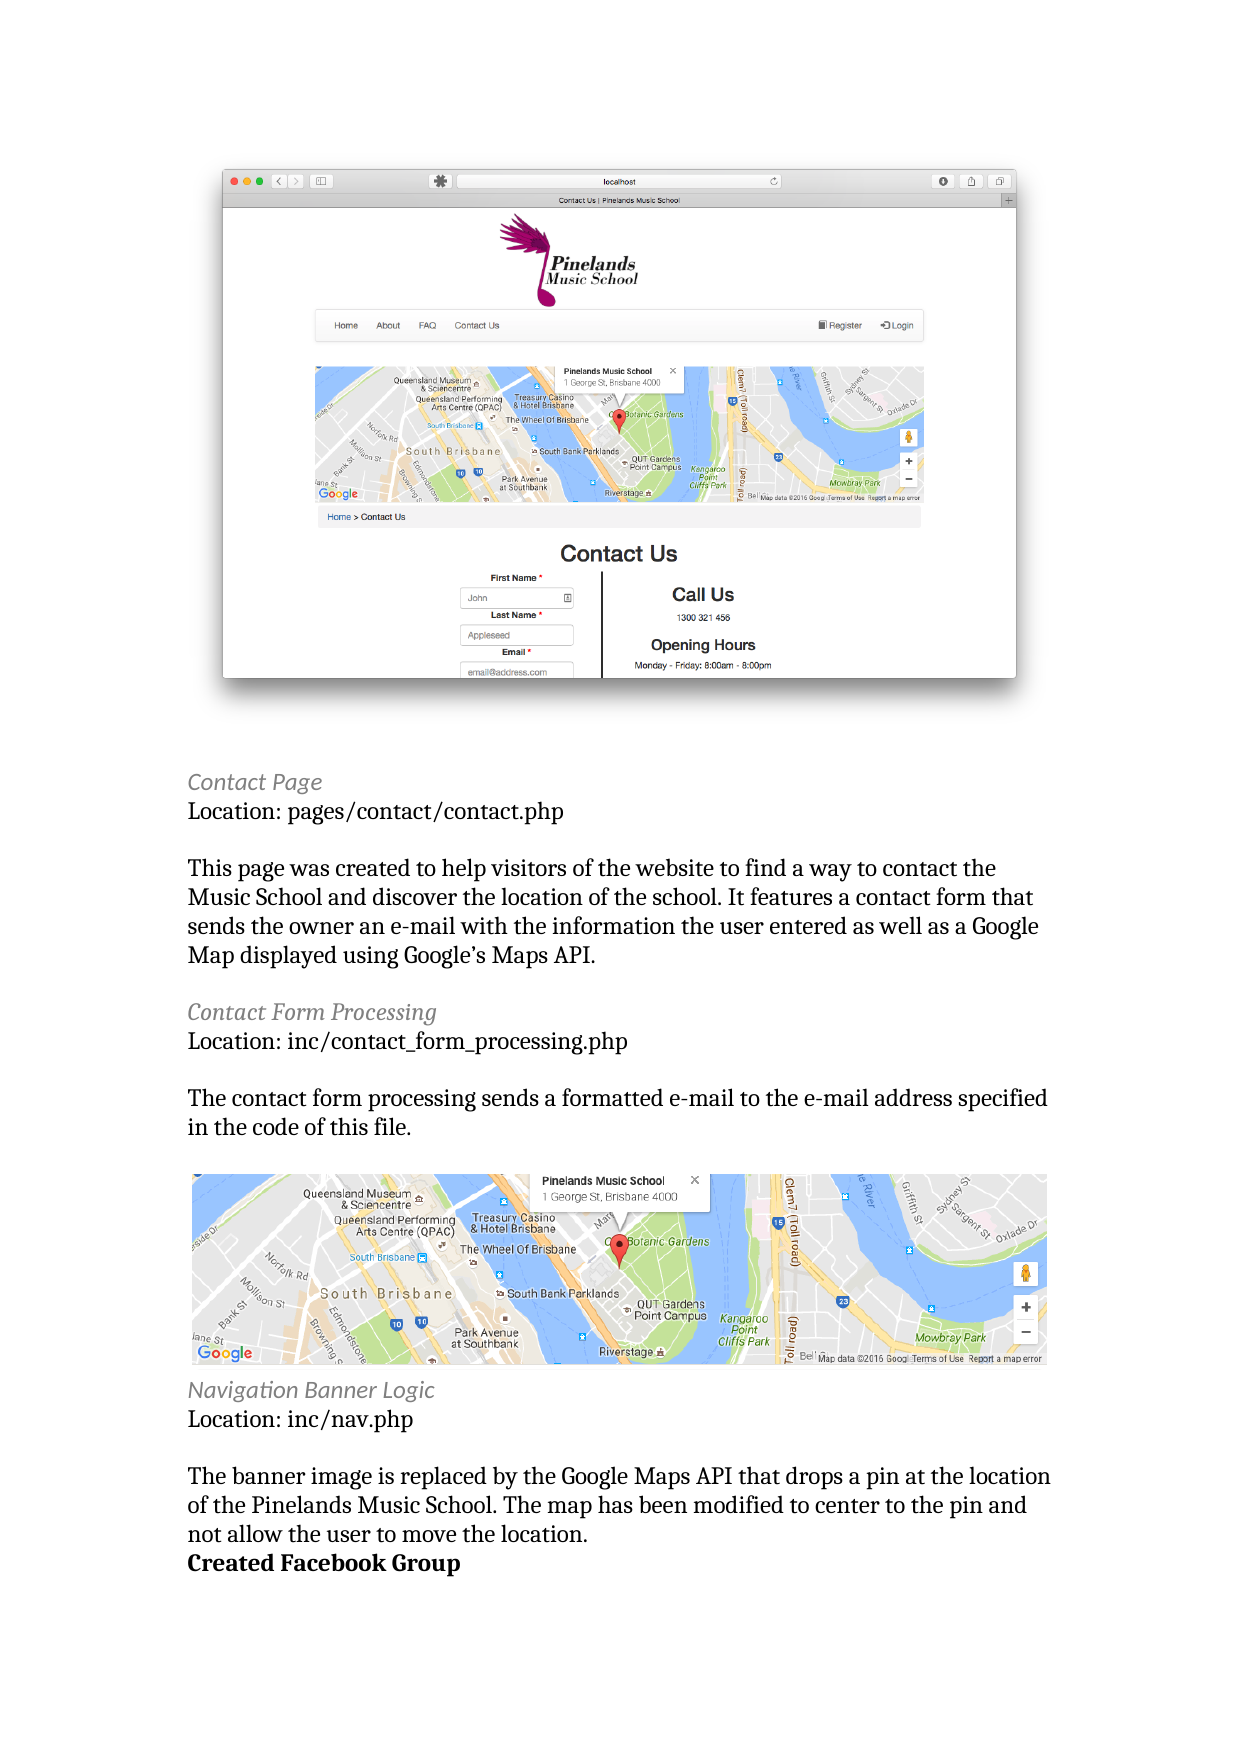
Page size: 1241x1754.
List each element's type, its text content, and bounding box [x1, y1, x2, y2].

picture [187, 150, 1051, 728]
text Contact Form Processing [187, 998, 1053, 1027]
text Location: inc/contact_form_processing.php [187, 1027, 1053, 1056]
text Location: inc/nav.php [187, 1405, 1053, 1433]
text Location: pages/contact/contact.php [187, 797, 1053, 826]
text The banner image is replaced by the Google Maps API that drops a pin at the location of the Pinelands Music School. The map has been modified to center to the pin and not allow the user to move the location. [187, 1462, 1053, 1548]
picture [187, 1170, 1051, 1370]
text The contact form processing sends a formatted e-mail to the e-mail address specified in the code of this file. [187, 1084, 1053, 1142]
text Created Facebook Group [187, 1548, 1053, 1577]
subtitle Contact Page [187, 766, 1053, 797]
subtitle Navigation Banner Logic [187, 1374, 1053, 1405]
text This page was created to help visitors of the website to find a way to contact the Music School and discover the location of the school. It features a contact form that sends the owner an e-mail with the information the user entered as well as a Google Map displayed using Google’s Maps API. [187, 854, 1053, 969]
